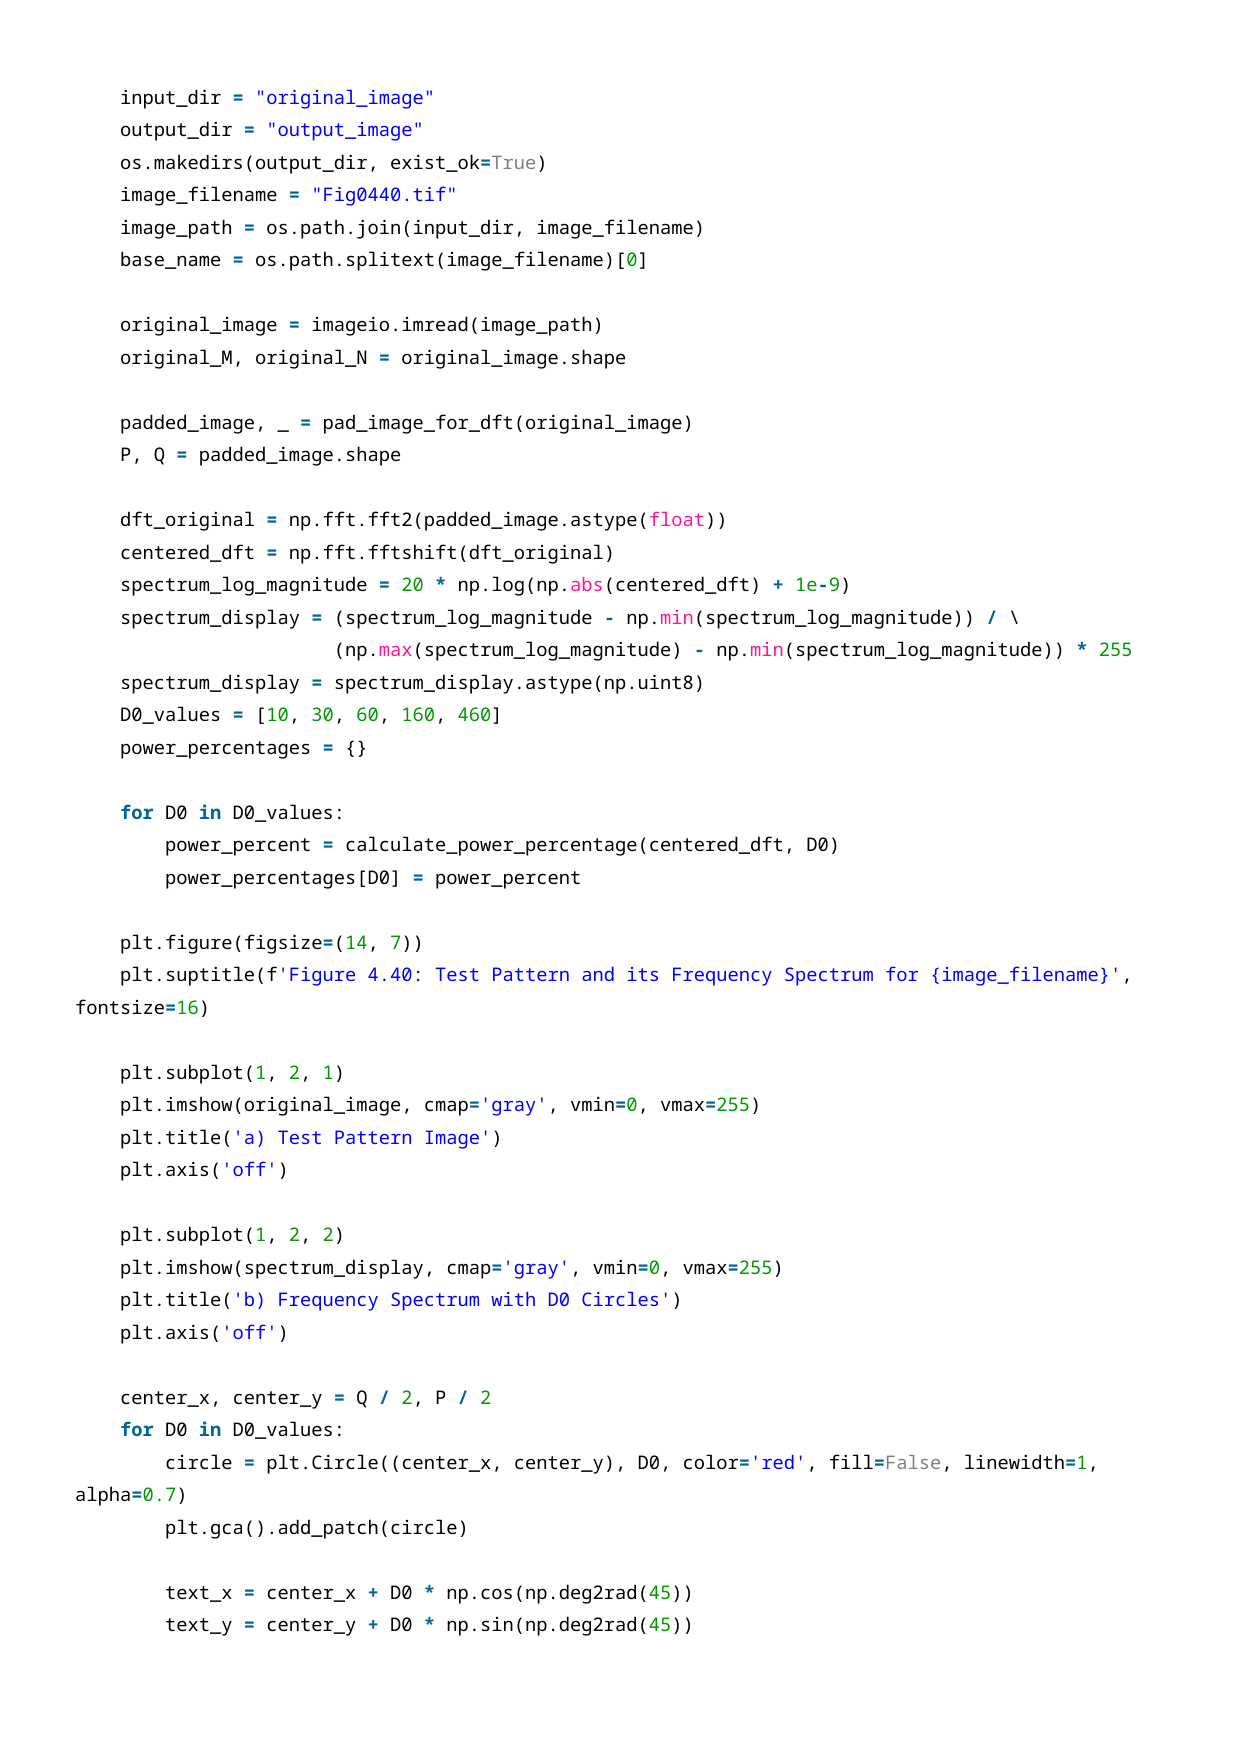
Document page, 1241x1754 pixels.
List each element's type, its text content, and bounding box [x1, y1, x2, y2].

text D0_values = [10, 30, 60, 160, 460] [75, 698, 1165, 731]
text center_x, center_y = Q / 2, P / 2 [75, 1381, 1165, 1413]
text P, Q = padded_image.shape [75, 438, 1165, 471]
text plt.imshow(spectrum_display, cmap='gray', vmin=0, vmax=255) [75, 1251, 1165, 1283]
text plt.axis('off') [75, 1153, 1165, 1186]
text image_filename = "Fig0440.tif" [75, 178, 1165, 211]
text for D0 in D0_values: [75, 796, 1165, 828]
text (np.max(spectrum_log_magnitude) - np.min(spectrum_log_magnitude)) * 255 [75, 633, 1165, 666]
text plt.title('b) Frequency Spectrum with D0 Circles') [75, 1283, 1165, 1316]
text plt.suptitle(f'Figure 4.40: Test Pattern and its Frequency Spectrum for {image_filename}', fontsize=16) [75, 958, 1165, 1023]
text power_percentages[D0] = power_percent [75, 861, 1165, 893]
text plt.gca().add_patch(circle) [75, 1511, 1165, 1543]
text plt.subplot(1, 2, 2) [75, 1218, 1165, 1251]
text spectrum_display = (spectrum_log_magnitude - np.min(spectrum_log_magnitude)) / \ [75, 601, 1165, 633]
text plt.axis('off') [75, 1316, 1165, 1348]
text plt.title('a) Test Pattern Image') [75, 1121, 1165, 1153]
text plt.figure(figsize=(14, 7)) [75, 926, 1165, 958]
text spectrum_log_magnitude = 20 * np.log(np.abs(centered_dft) + 1e-9) [75, 568, 1165, 601]
text for D0 in D0_values: [75, 1413, 1165, 1446]
text text_x = center_x + D0 * np.cos(np.deg2rad(45)) [75, 1576, 1165, 1608]
text dft_original = np.fft.fft2(padded_image.astype(float)) [75, 503, 1165, 536]
text circle = plt.Circle((center_x, center_y), D0, color='red', fill=False, linewidth=1, alpha=0.7) [75, 1446, 1165, 1511]
text original_image = imageio.imread(image_path) [75, 308, 1165, 341]
text original_M, original_N = original_image.shape [75, 341, 1165, 373]
text power_percentages = {} [75, 731, 1165, 763]
text power_percent = calculate_power_percentage(centered_dft, D0) [75, 828, 1165, 861]
text plt.subplot(1, 2, 1) [75, 1056, 1165, 1088]
text spectrum_display = spectrum_display.astype(np.uint8) [75, 666, 1165, 698]
text plt.imshow(original_image, cmap='gray', vmin=0, vmax=255) [75, 1088, 1165, 1121]
text centered_dft = np.fft.fftshift(dft_original) [75, 536, 1165, 568]
text base_name = os.path.splitext(image_filename)[0] [75, 243, 1165, 276]
text input_dir = "original_image" [75, 81, 1165, 113]
text padded_image, _ = pad_image_for_dft(original_image) [75, 406, 1165, 438]
text output_dir = "output_image" [75, 113, 1165, 146]
text os.makedirs(output_dir, exist_ok=True) [75, 146, 1165, 178]
text text_y = center_y + D0 * np.sin(np.deg2rad(45)) [75, 1608, 1165, 1641]
text image_path = os.path.join(input_dir, image_filename) [75, 211, 1165, 243]
